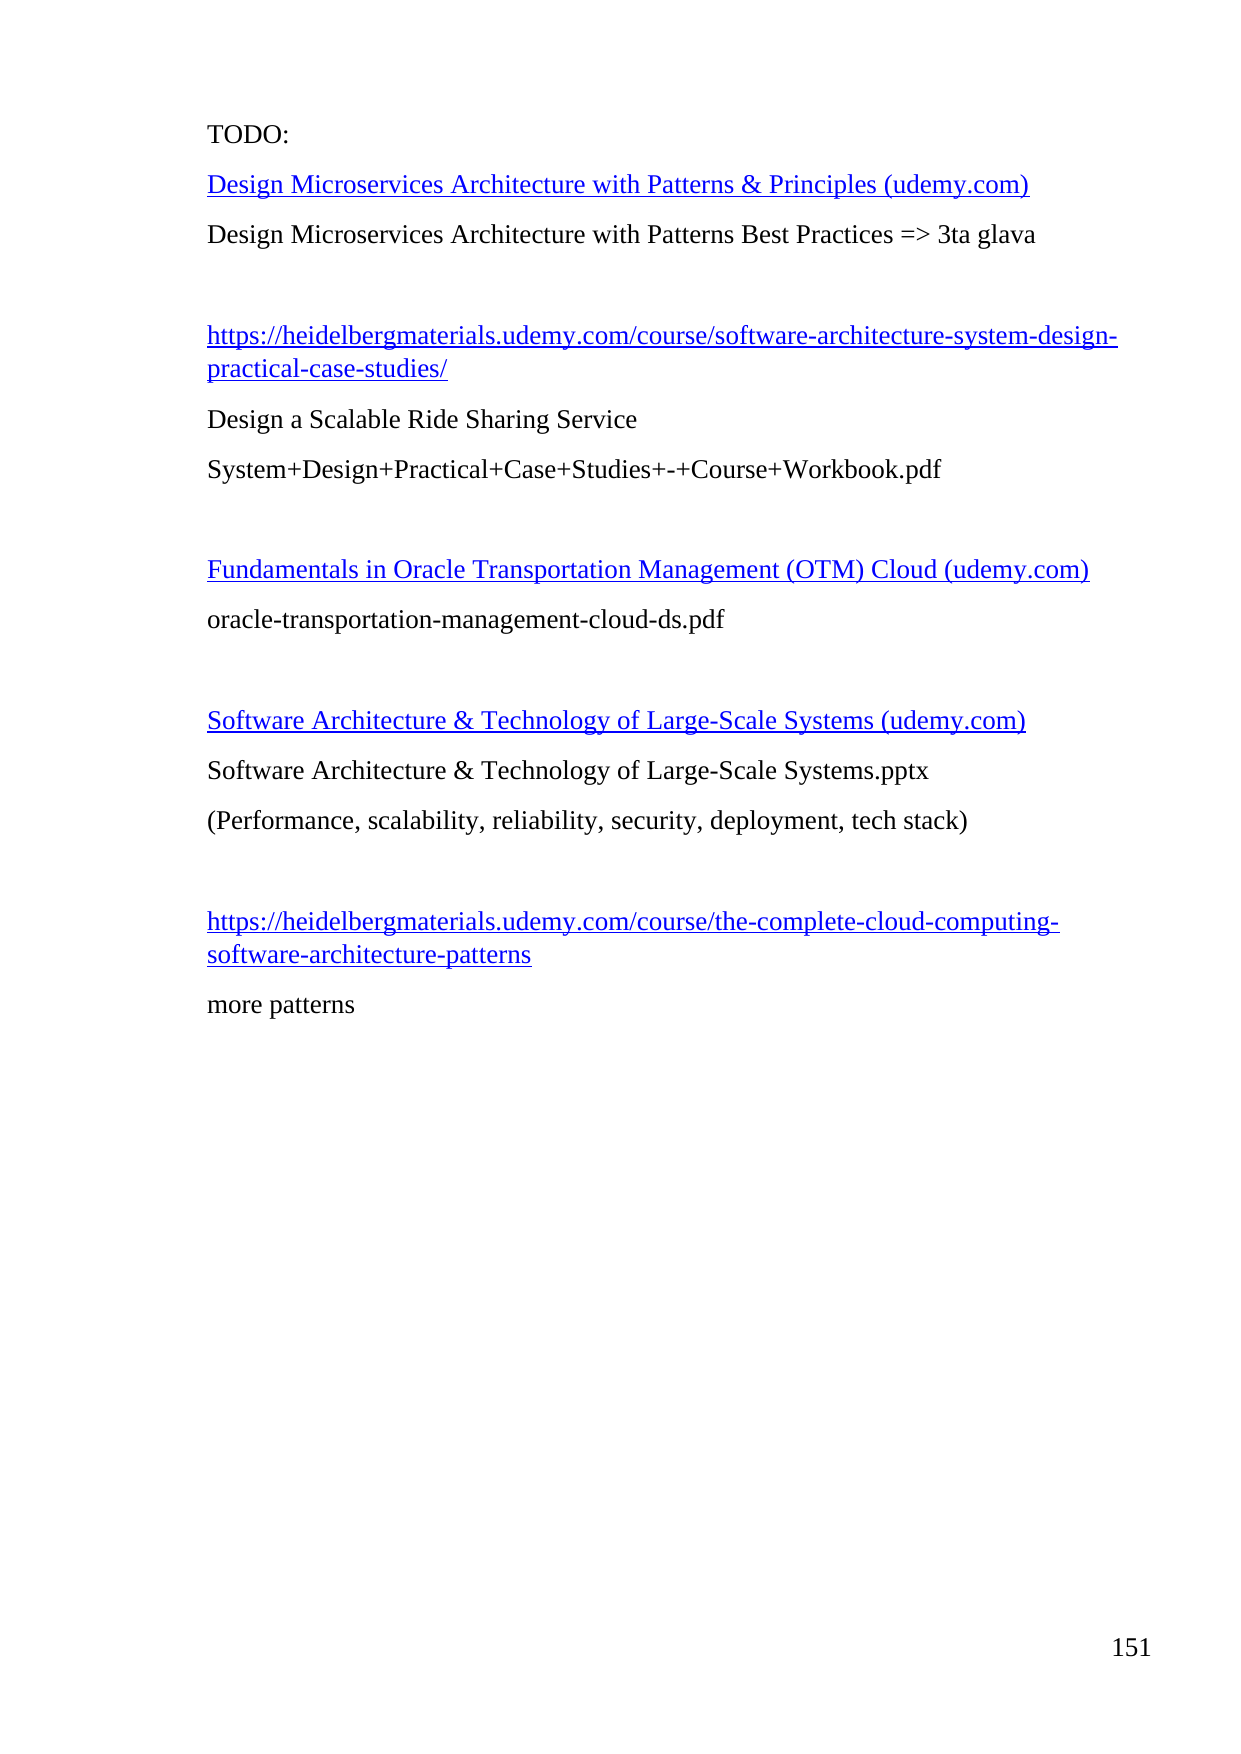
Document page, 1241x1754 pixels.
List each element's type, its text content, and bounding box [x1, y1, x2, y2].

text Fundamentals in Oracle Transportation Management (OTM) Cloud (udemy.com) [207, 553, 1152, 584]
text https://heidelbergmaterials.udemy.com/course/the-complete-cloud-computing-software-architecture-patterns [207, 905, 1152, 969]
text System+Design+Practical+Case+Studies+-+Course+Workbook.pdf [207, 453, 1152, 484]
text Software Architecture & Technology of Large-Scale Systems (udemy.com) [207, 704, 1152, 735]
text more patterns [207, 988, 1152, 1020]
text oracle-transportation-management-cloud-ds.pdf [207, 603, 1152, 635]
text Design Microservices Architecture with Patterns & Principles (udemy.com) [207, 168, 1152, 199]
text Software Architecture & Technology of Large-Scale Systems.pptx [207, 754, 1152, 785]
text https://heidelbergmaterials.udemy.com/course/software-architecture-system-design-practical-case-studies/ [207, 319, 1152, 384]
text Design a Scalable Ride Sharing Service [207, 403, 1152, 434]
text (Performance, scalability, reliability, security, deployment, tech stack) [207, 804, 1152, 836]
text Design Microservices Architecture with Patterns Best Practices => 3ta glava [207, 218, 1152, 250]
text TODO: [207, 118, 1152, 149]
